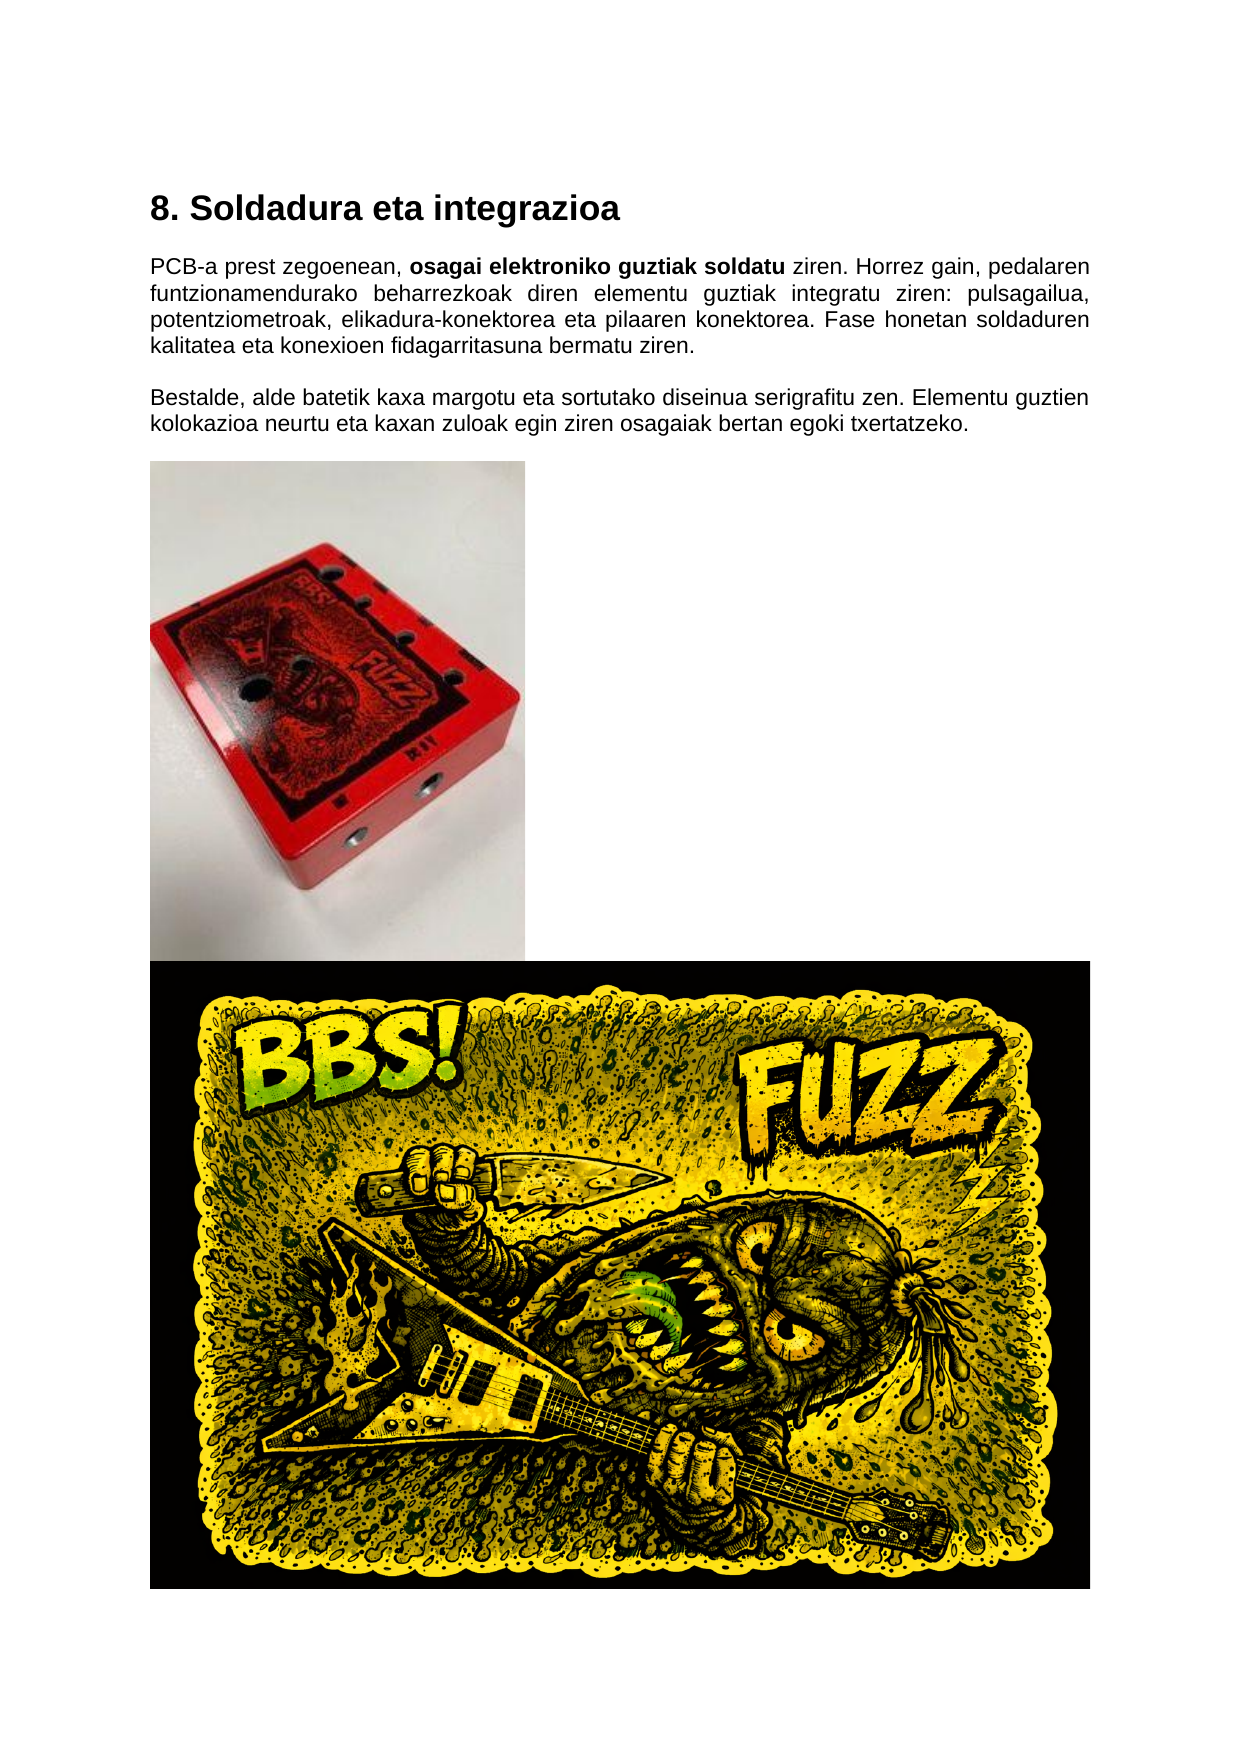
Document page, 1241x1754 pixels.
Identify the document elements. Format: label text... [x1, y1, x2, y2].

picture [150, 461, 1091, 1589]
text Bestalde, alde batetik kaxa margotu eta sortutako diseinua serigrafitu zen. Elementu guztien kolokazioa neurtu eta kaxan zuloak egin ziren osagaiak bertan egoki txertatzeko. [150, 384, 1090, 436]
text PCB-a prest zegoenean, osagai elektroniko guztiak soldatu ziren. Horrez gain, pedalaren funtzionamendurako beharrezkoak diren elementu guztiak integratu ziren: pulsagailua, potentziometroak, elikadura-konektorea eta pilaaren konektorea. Fase honetan soldaduren kalitatea eta konexioen fidagarritasuna bermatu ziren. [150, 253, 1090, 359]
subtitle 8. Soldadura eta integrazioa [150, 187, 1090, 228]
